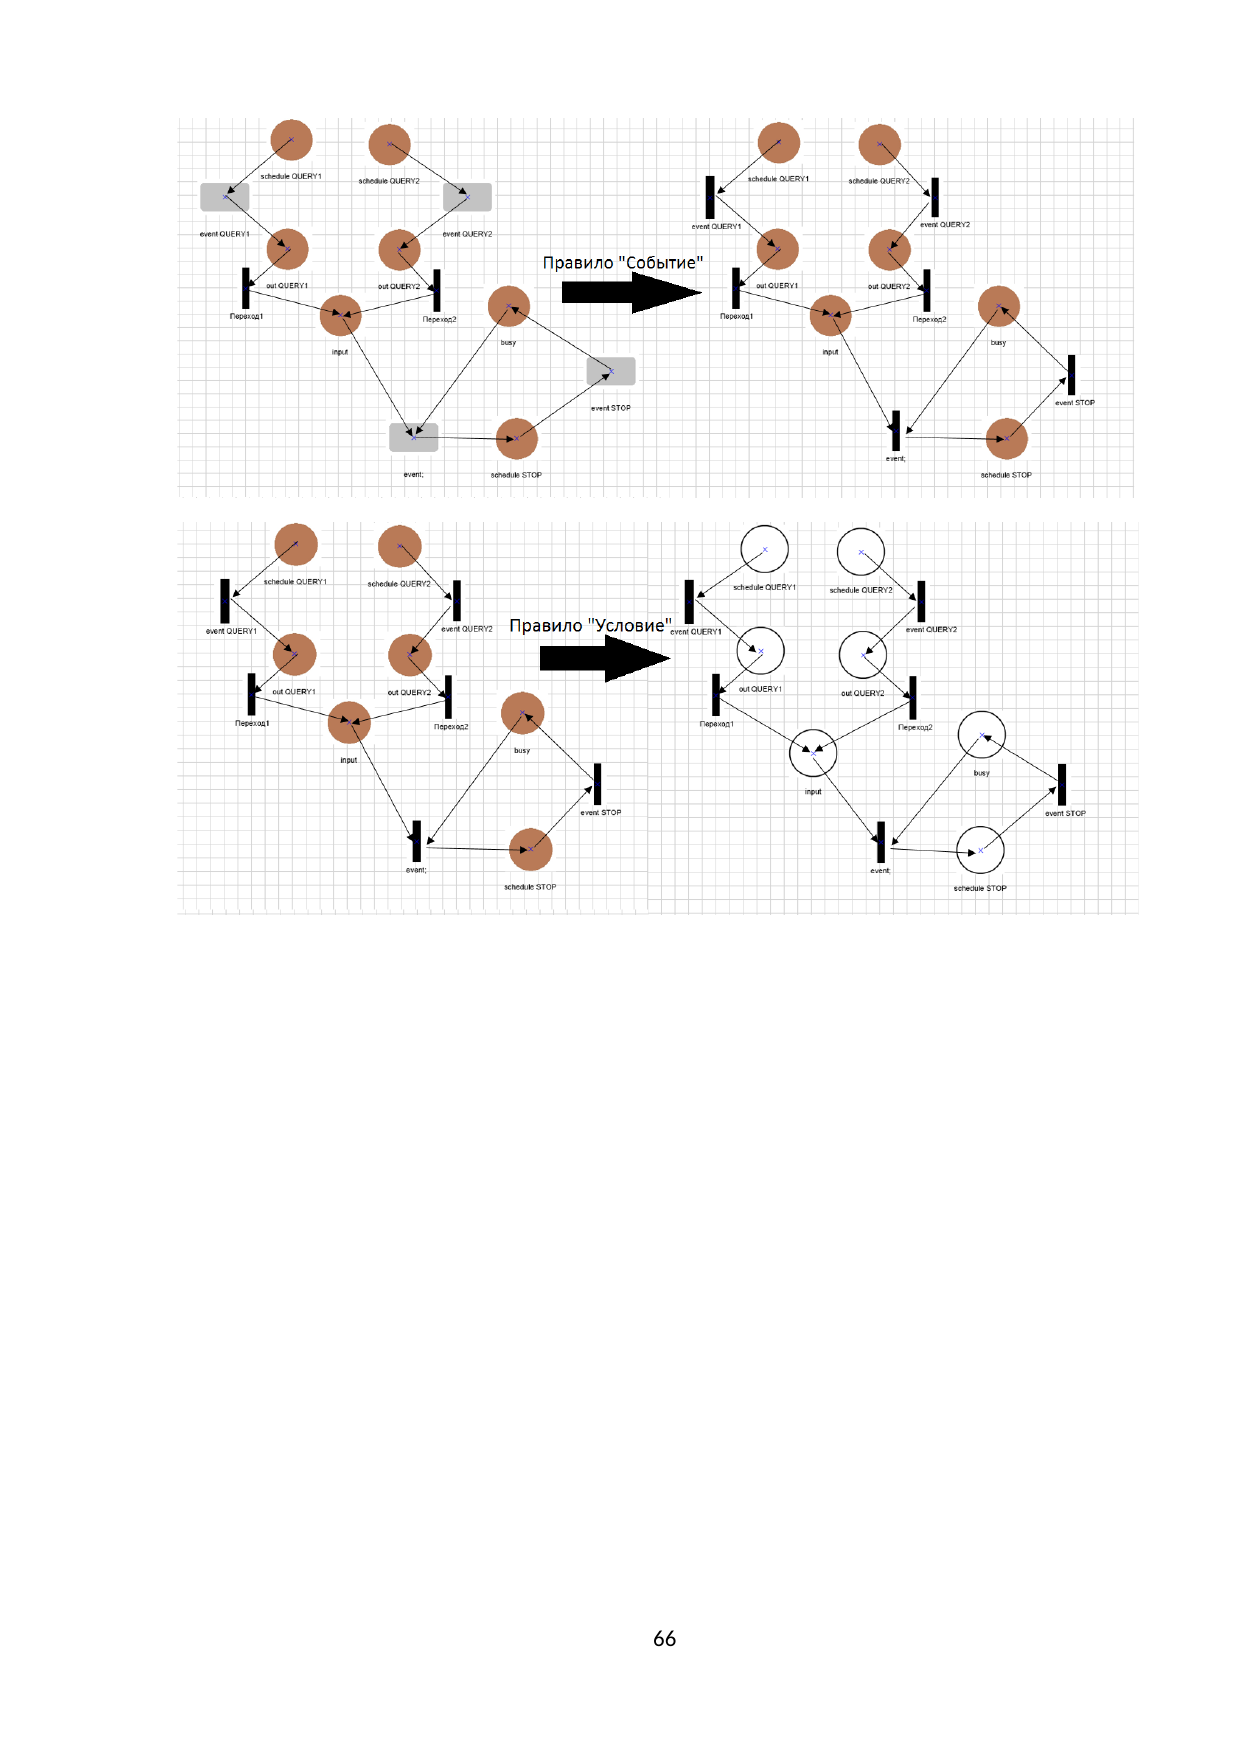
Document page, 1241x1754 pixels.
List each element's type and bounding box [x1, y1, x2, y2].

picture [177, 118, 1135, 498]
picture [177, 522, 1139, 915]
